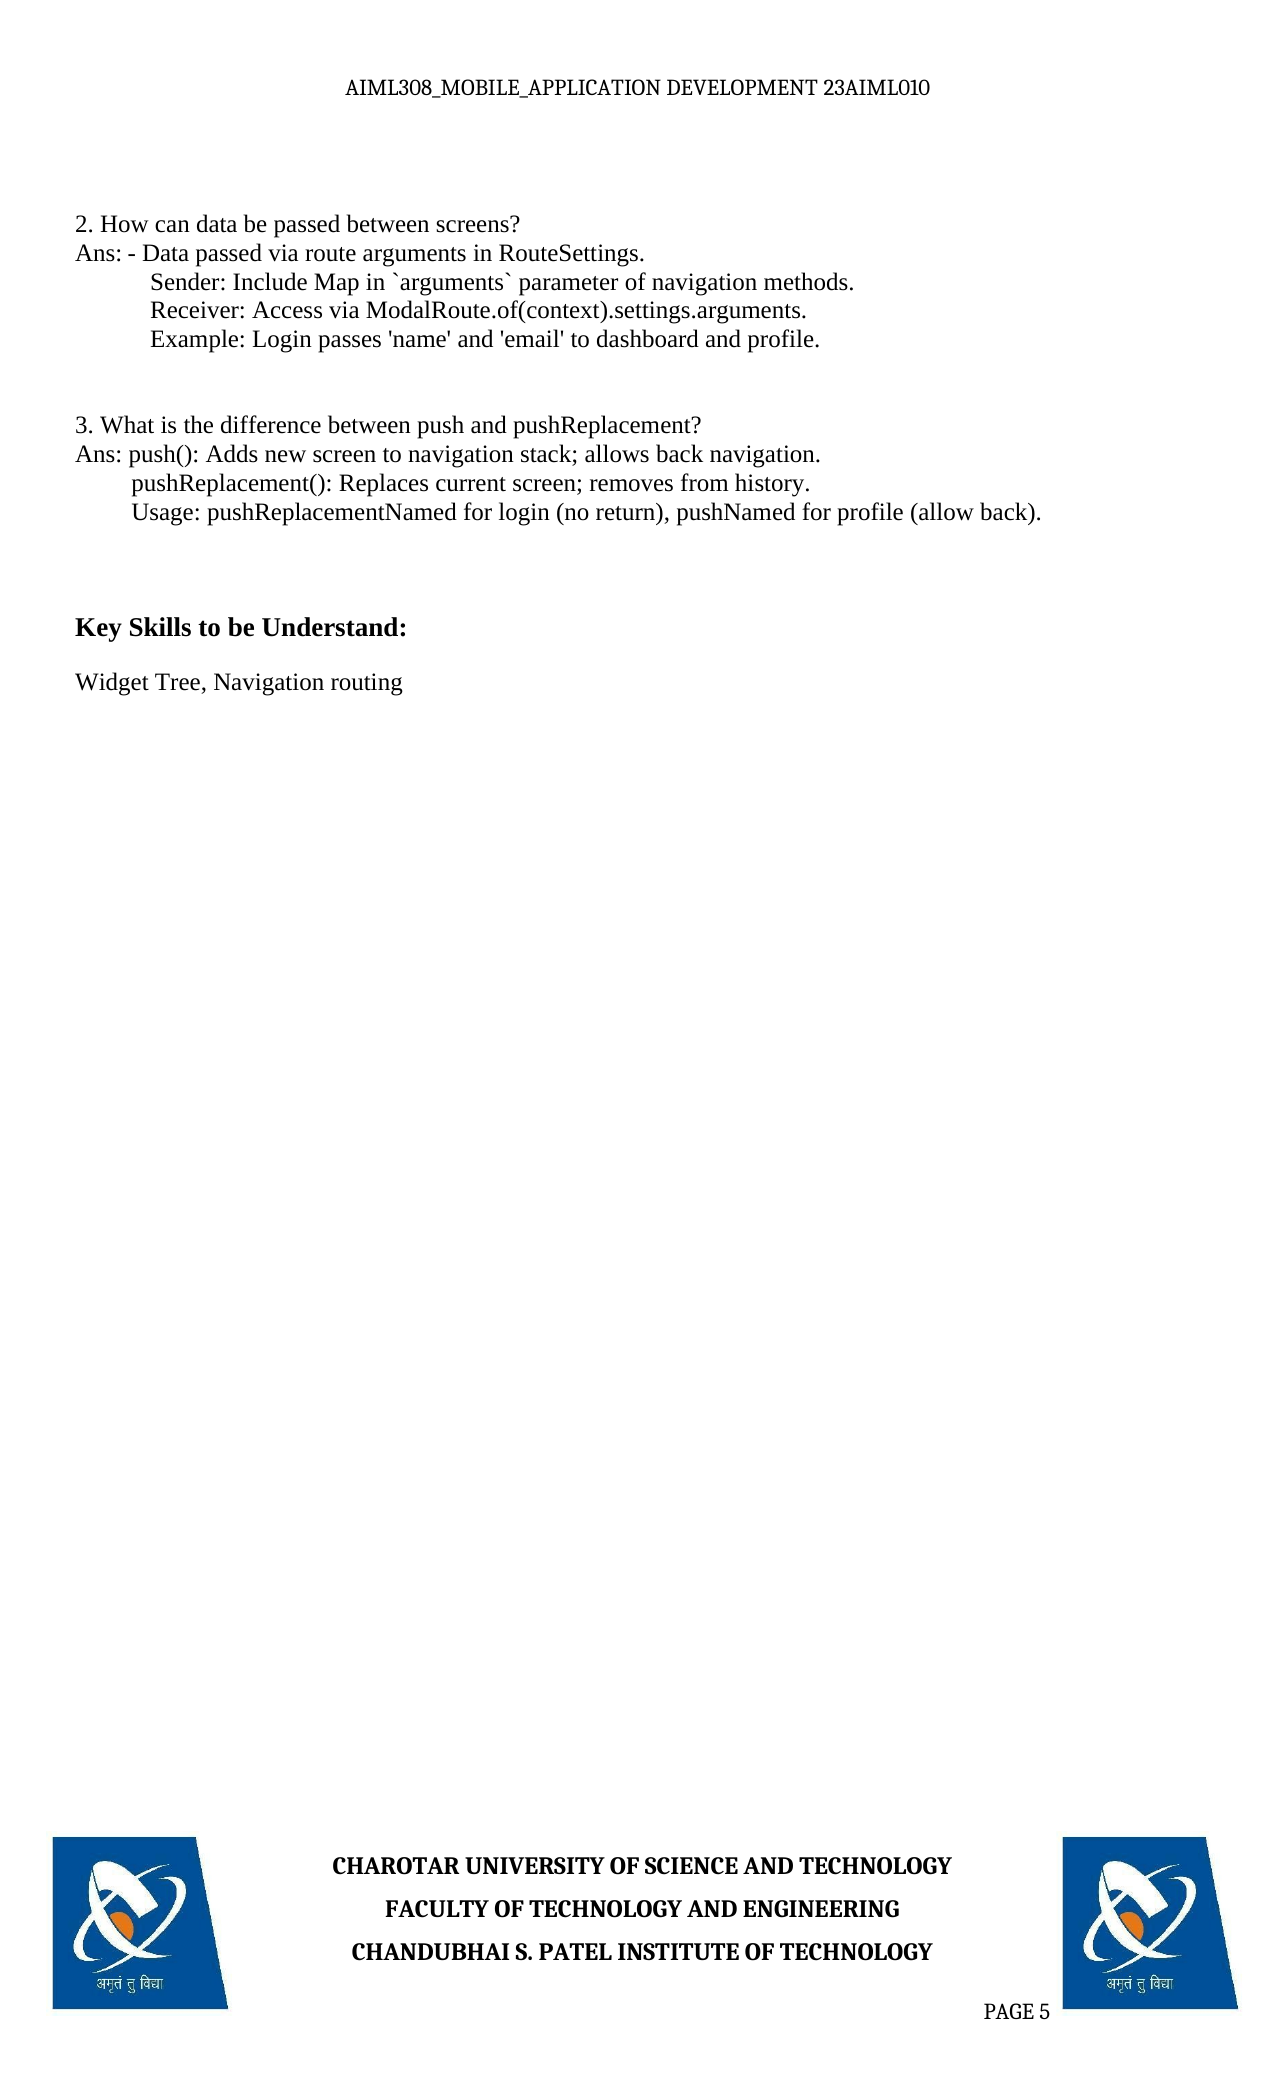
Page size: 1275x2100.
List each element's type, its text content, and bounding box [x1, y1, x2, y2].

text Ans: push(): Adds new screen to navigation stack; allows back navigation. [75, 439, 1200, 468]
text CHANDUBHAI S. PATEL INSTITUTE OF TECHNOLOGY [237, 1938, 1056, 1967]
text 2. How can data be passed between screens? [75, 209, 1200, 238]
text Usage: pushReplacementNamed for login (no return), pushNamed for profile (allow back). [75, 497, 1200, 525]
text CHAROTAR UNIVERSITY OF SCIENCE AND TECHNOLOGY [237, 1852, 1056, 1881]
text Example: Login passes 'name' and 'email' to dashboard and profile. [75, 324, 1200, 353]
text Ans: - Data passed via route arguments in RouteSettings. [75, 238, 1200, 267]
picture [46, 1831, 237, 2016]
text Key Skills to be Understand: [75, 611, 1200, 642]
text 3. What is the difference between push and pushReplacement? [75, 410, 1200, 439]
text Widget Tree, Navigation routing [75, 667, 1200, 696]
text Sender: Include Map in `arguments` parameter of navigation methods. [75, 267, 1200, 295]
text FACULTY OF TECHNOLOGY AND ENGINEERING [237, 1895, 1056, 1924]
text Receiver: Access via ModalRoute.of(context).settings.arguments. [75, 295, 1200, 324]
text pushReplacement(): Replaces current screen; removes from history. [75, 468, 1200, 497]
picture [1056, 1831, 1247, 2016]
